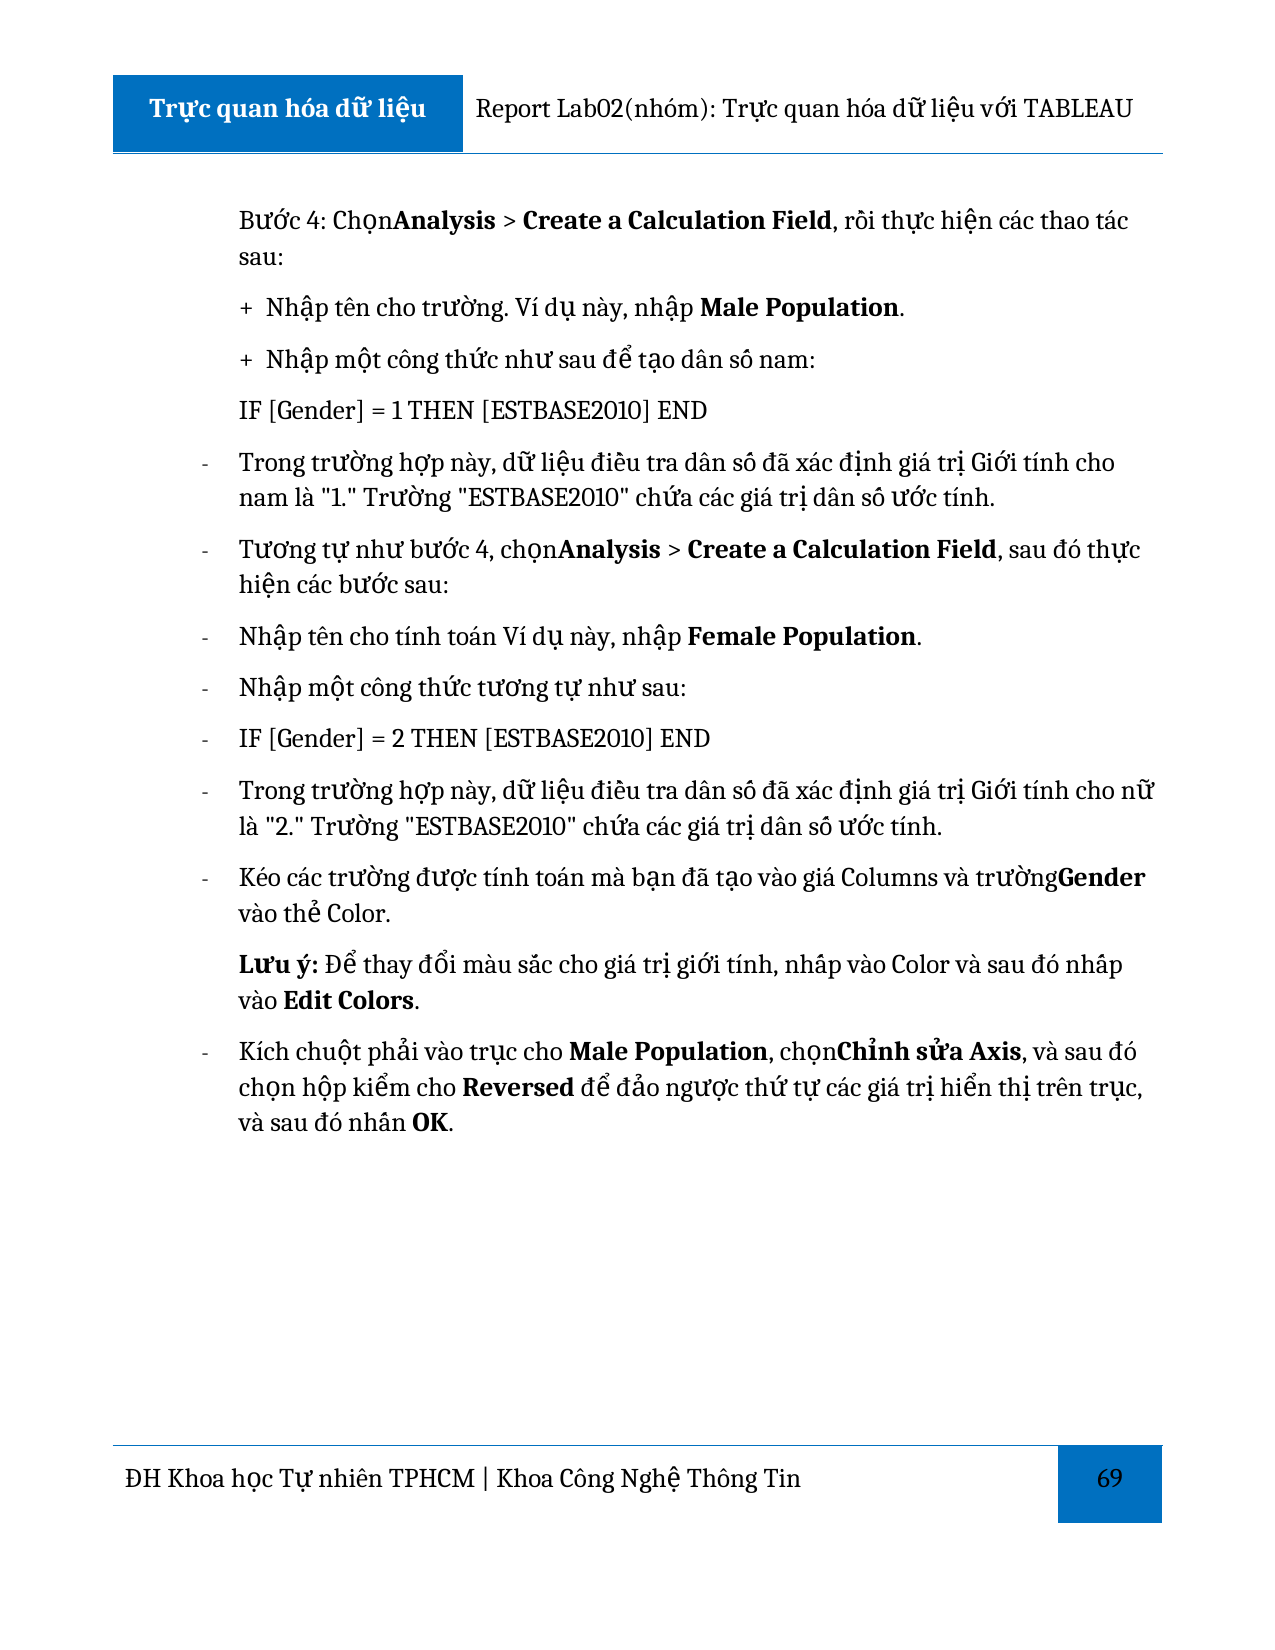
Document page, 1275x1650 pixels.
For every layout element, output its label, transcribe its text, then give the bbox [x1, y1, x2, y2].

list Trong trường hợp này, dữ liệu điều tra dân số đã xác định giá trị Giới tính cho nam là "1." Trường "ESTBASE2010" chứa các giá trị dân số ước tính. [201, 447, 1162, 513]
list Bước 4: ChọnAnalysis > Create a Calculation Field, rồi thực hiện các thao tác sau: [239, 205, 1162, 272]
list + Nhập một công thức như sau để tạo dân số nam: [239, 344, 1162, 375]
list Kéo các trường được tính toán mà bạn đã tạo vào giá Columns và trườngGender vào thẻ Color. [201, 862, 1162, 929]
list + Nhập tên cho trường. Ví dụ này, nhập Male Population. [239, 292, 1162, 324]
list Tương tự như bước 4, chọnAnalysis > Create a Calculation Field, sau đó thực hiện các bước sau: [201, 534, 1162, 601]
list IF [Gender] = 1 THEN [ESTBASE2010] END [239, 395, 1162, 426]
list Trong trường hợp này, dữ liệu điều tra dân số đã xác định giá trị Giới tính cho nữ là "2." Trường "ESTBASE2010" chứa các giá trị dân số ước tính. [201, 775, 1162, 842]
list Kích chuột phải vào trục cho Male Population, chọnChỉnh sửa Axis, và sau đó chọn hộp kiểm cho Reversed để đảo ngược thứ tự các giá trị hiển thị trên trục, và sau đó nhấn OK. [201, 1036, 1162, 1139]
list Nhập tên cho tính toán Ví dụ này, nhập Female Population. [201, 621, 1162, 652]
list IF [Gender] = 2 THEN [ESTBASE2010] END [201, 723, 1162, 754]
list Nhập một công thức tương tự như sau: [201, 672, 1162, 703]
list Lưu ý: Để thay đổi màu sắc cho giá trị giới tính, nhấp vào Color và sau đó nhấp vào Edit Colors. [239, 949, 1162, 1016]
